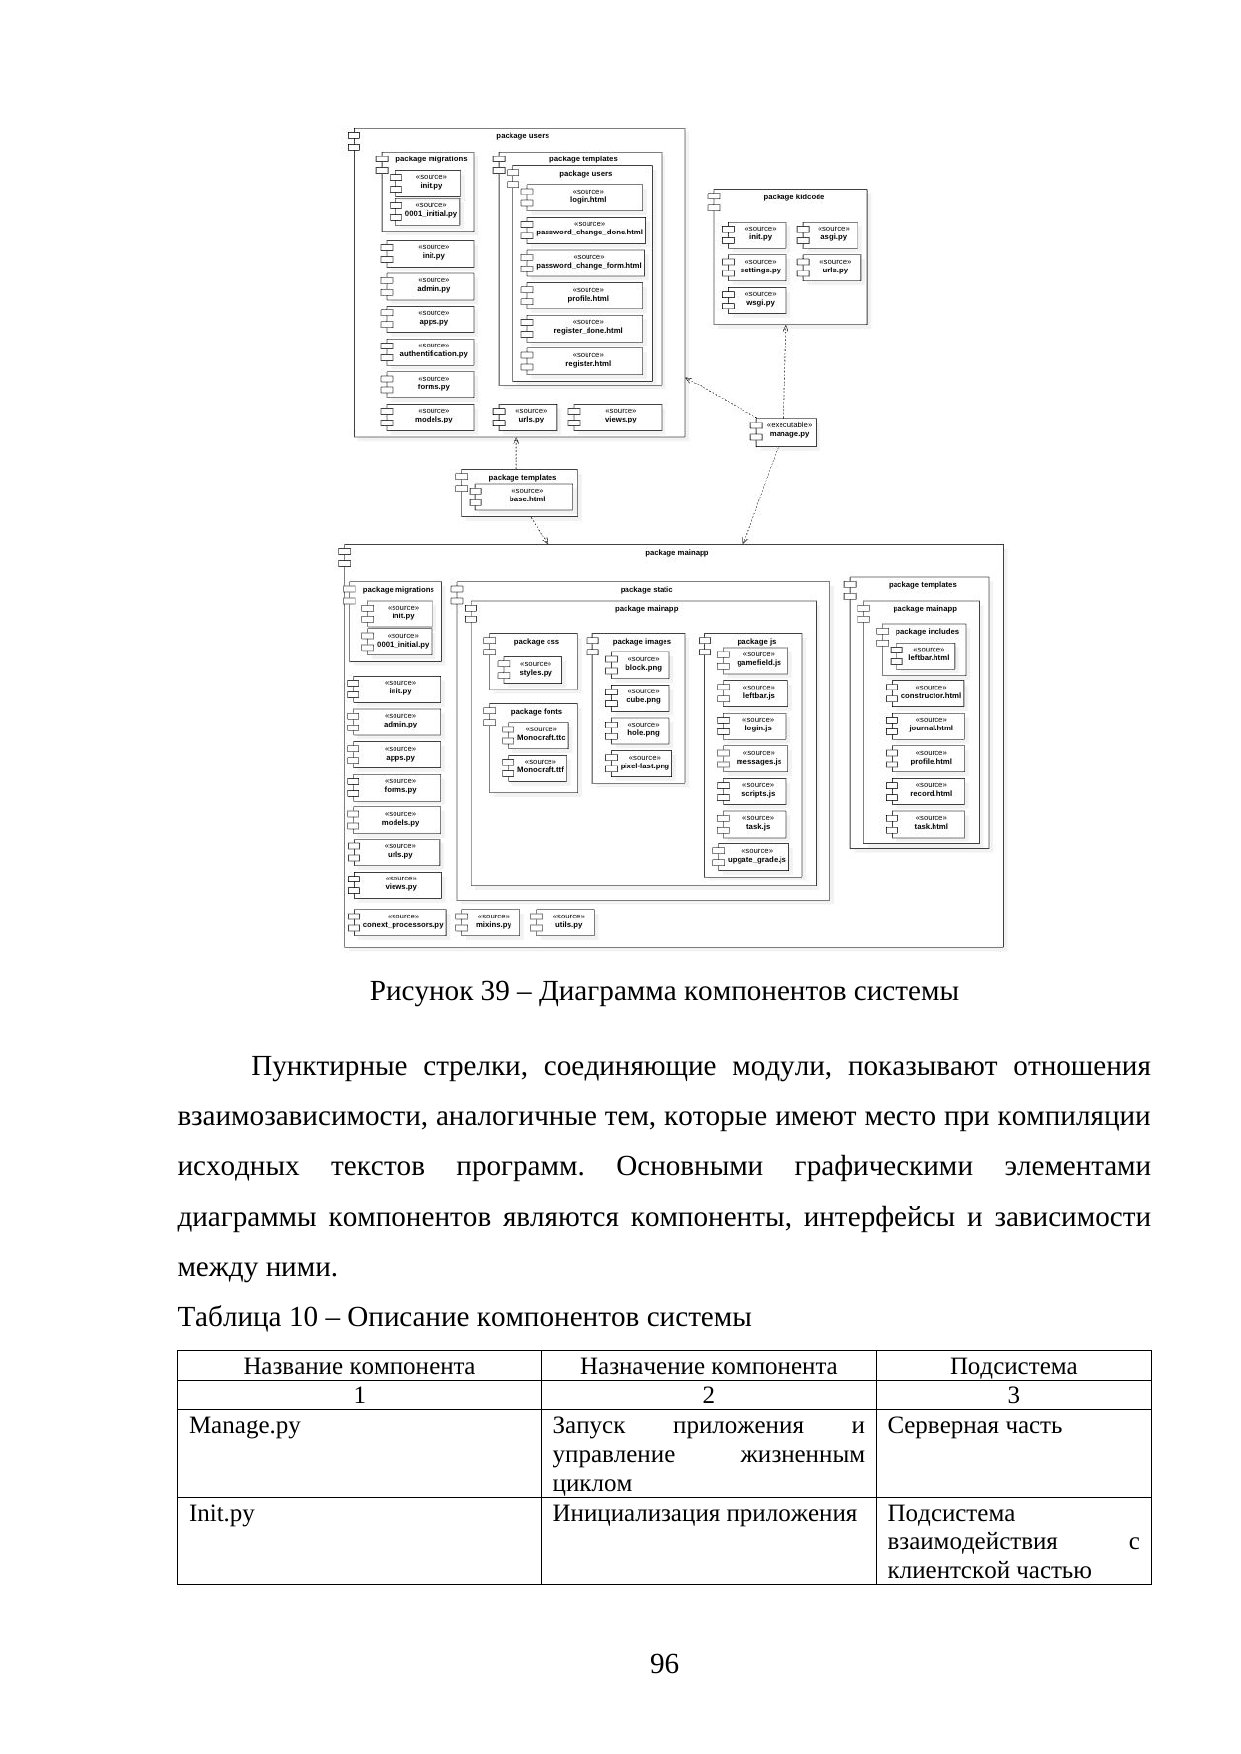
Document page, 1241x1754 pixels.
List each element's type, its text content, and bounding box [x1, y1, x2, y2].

table_cell Инициализация приложения [542, 1498, 876, 1584]
table_header Название компонента [178, 1351, 541, 1379]
table_cell Запуск приложения и управление жизненным циклом [542, 1410, 876, 1497]
table_cell Init.py [178, 1498, 541, 1584]
table_cell 3 [877, 1381, 1151, 1409]
table_cell 1 [178, 1381, 541, 1409]
table_header Подсистема [877, 1351, 1151, 1379]
text Рисунок 39 – Диаграмма компонентов системы [177, 973, 1152, 1006]
text Таблица 10 – Описание компонентов системы [177, 1299, 1152, 1333]
table_header Назначение компонента [542, 1351, 876, 1379]
table_cell Серверная часть [877, 1410, 1151, 1497]
table_cell Подсистема взаимодействия с клиентской частью [877, 1498, 1151, 1584]
text Пунктирные стрелки, соединяющие модули, показывают отношения взаимозависимости, аналогичные тем, которые имеют место при компиляции исходных текстов программ. Основными графическими элементами диаграммы компонентов являются компоненты, интерфейсы и зависимости между ними. [177, 1048, 1152, 1283]
picture [317, 118, 1012, 956]
table_cell Manage.py [178, 1410, 541, 1497]
table_cell 2 [542, 1381, 876, 1409]
